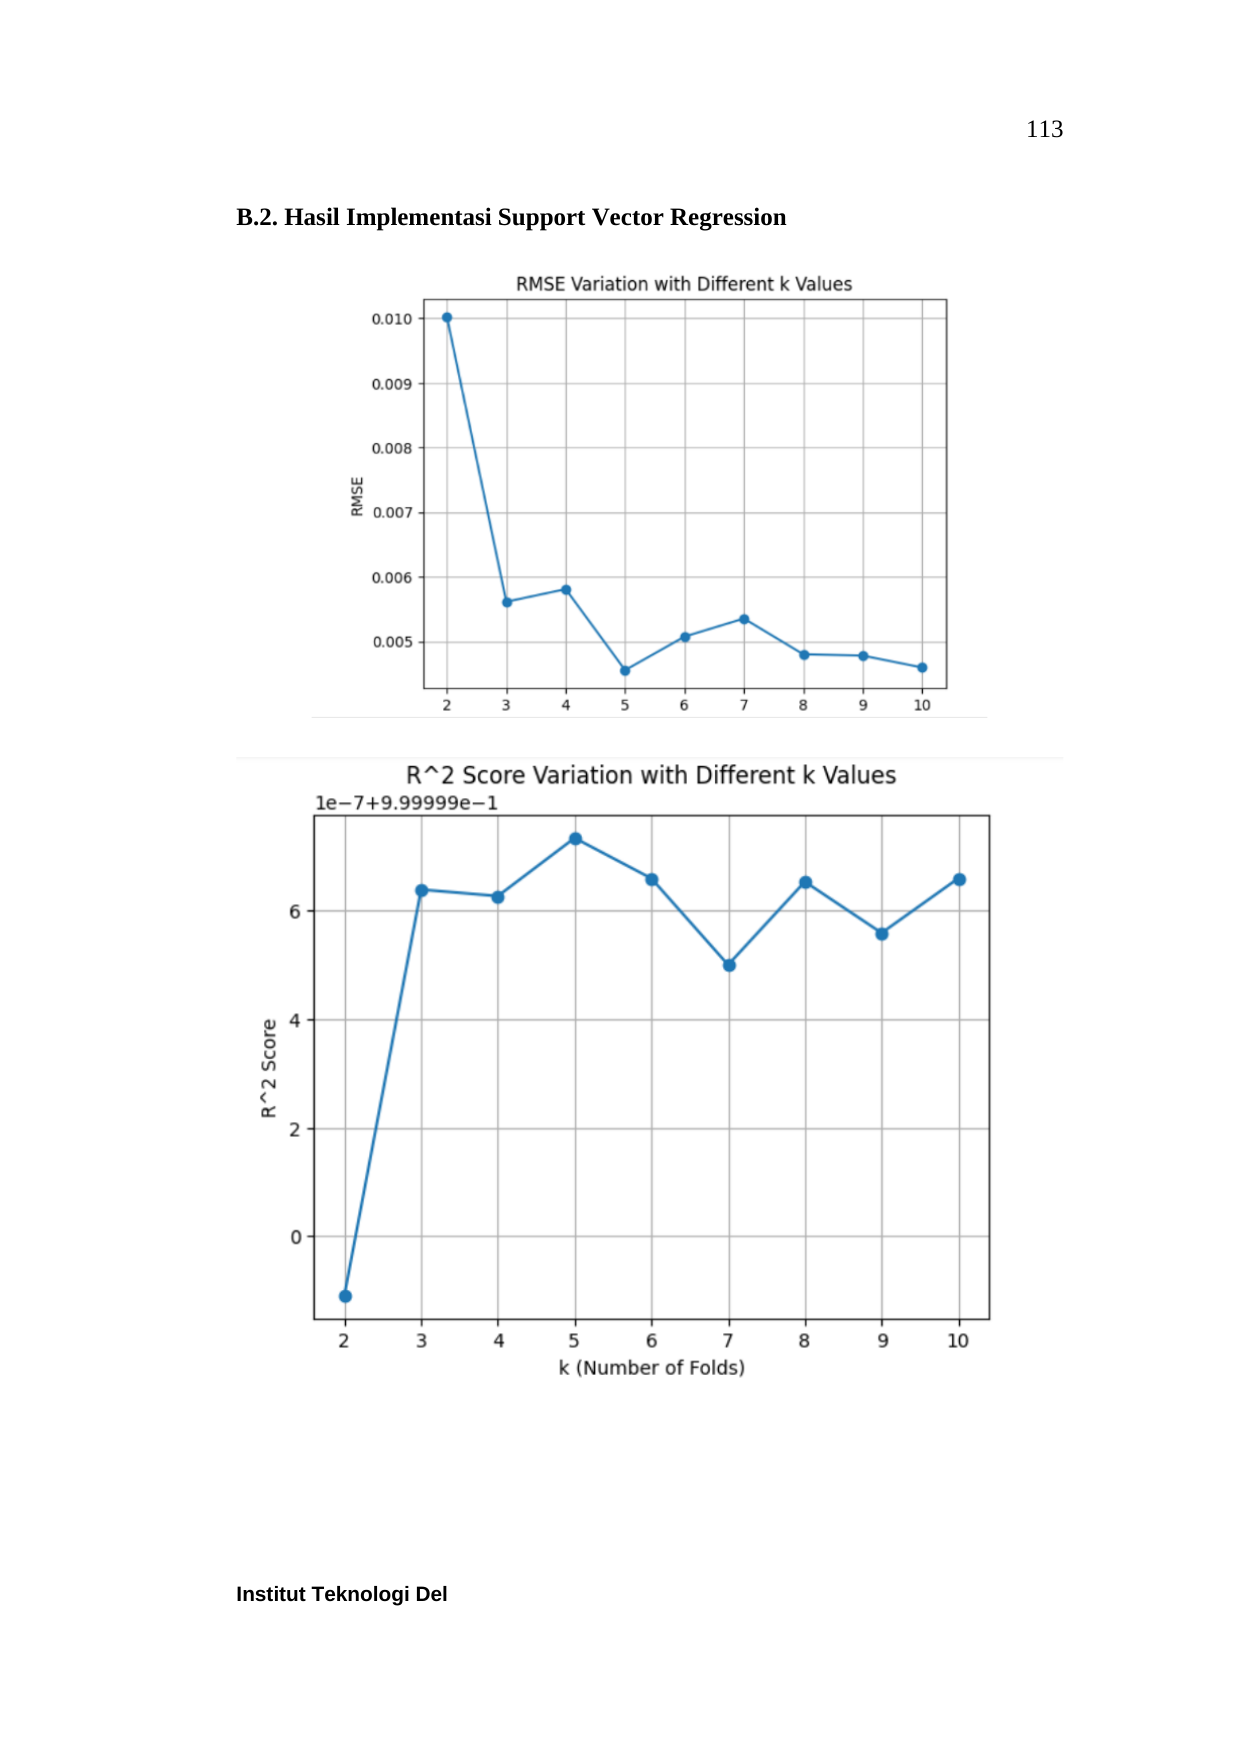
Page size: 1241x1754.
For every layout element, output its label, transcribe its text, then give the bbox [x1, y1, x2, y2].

subtitle B.2. Hasil Implementasi Support Vector Regression [236, 202, 1063, 231]
picture [236, 757, 1064, 1398]
picture [311, 270, 988, 718]
